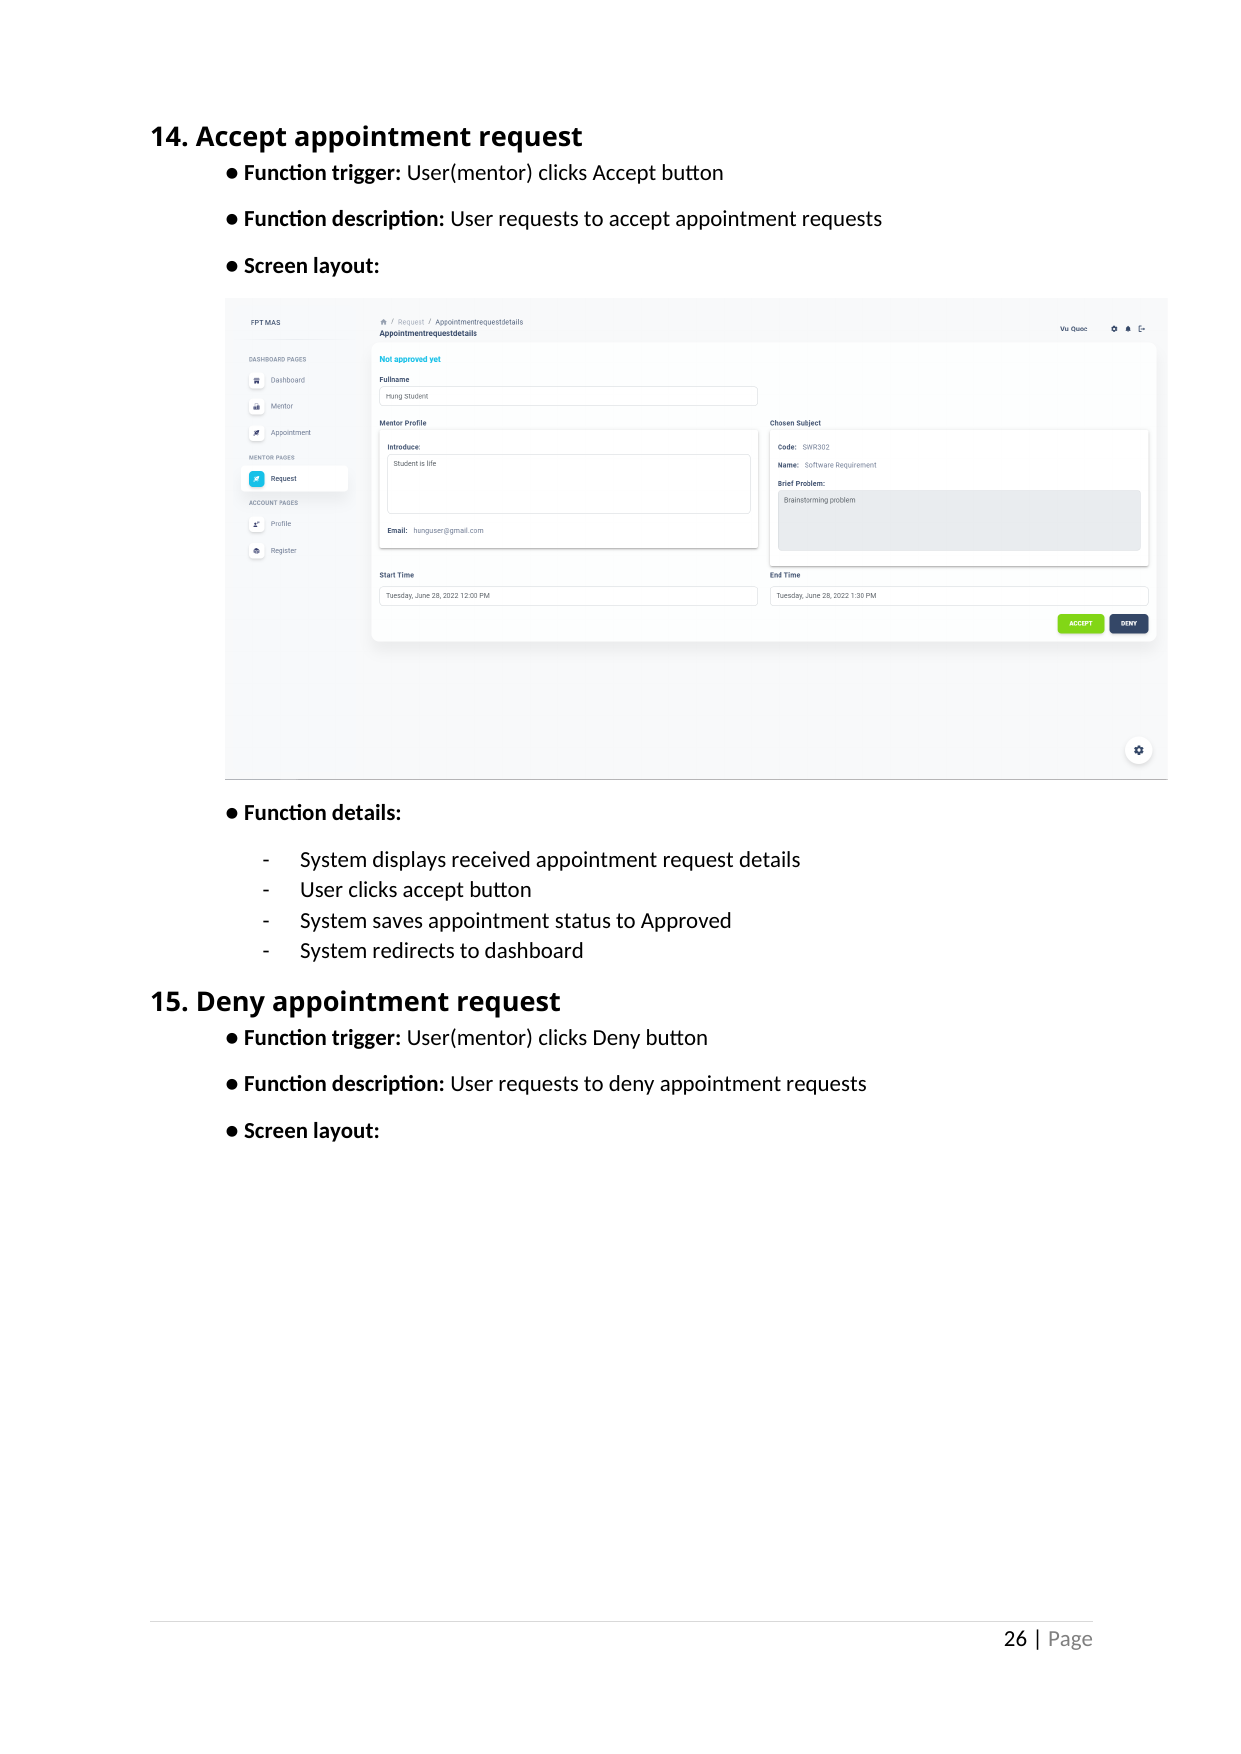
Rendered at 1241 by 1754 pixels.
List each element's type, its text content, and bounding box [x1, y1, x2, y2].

text ● Screen layout: [150, 251, 1093, 279]
subtitle 15. Deny appointment request [150, 983, 1093, 1020]
list System redirects to dashboard [262, 936, 1093, 964]
text ● Function details: [150, 798, 1093, 826]
picture [225, 298, 1168, 780]
text ● Function description: User requests to deny appointment requests [150, 1069, 1093, 1097]
text ● Screen layout: [150, 1116, 1093, 1144]
text ● Function trigger: User(mentor) clicks Accept button [150, 158, 1093, 186]
list System displays received appointment request details [262, 845, 1093, 873]
text ● Function description: User requests to accept appointment requests [150, 204, 1093, 233]
list System saves appointment status to Approved [262, 906, 1093, 934]
text ● Function trigger: User(mentor) clicks Deny button [150, 1023, 1093, 1051]
subtitle 14. Accept appointment request [150, 118, 1093, 155]
list User clicks accept button [262, 876, 1093, 903]
